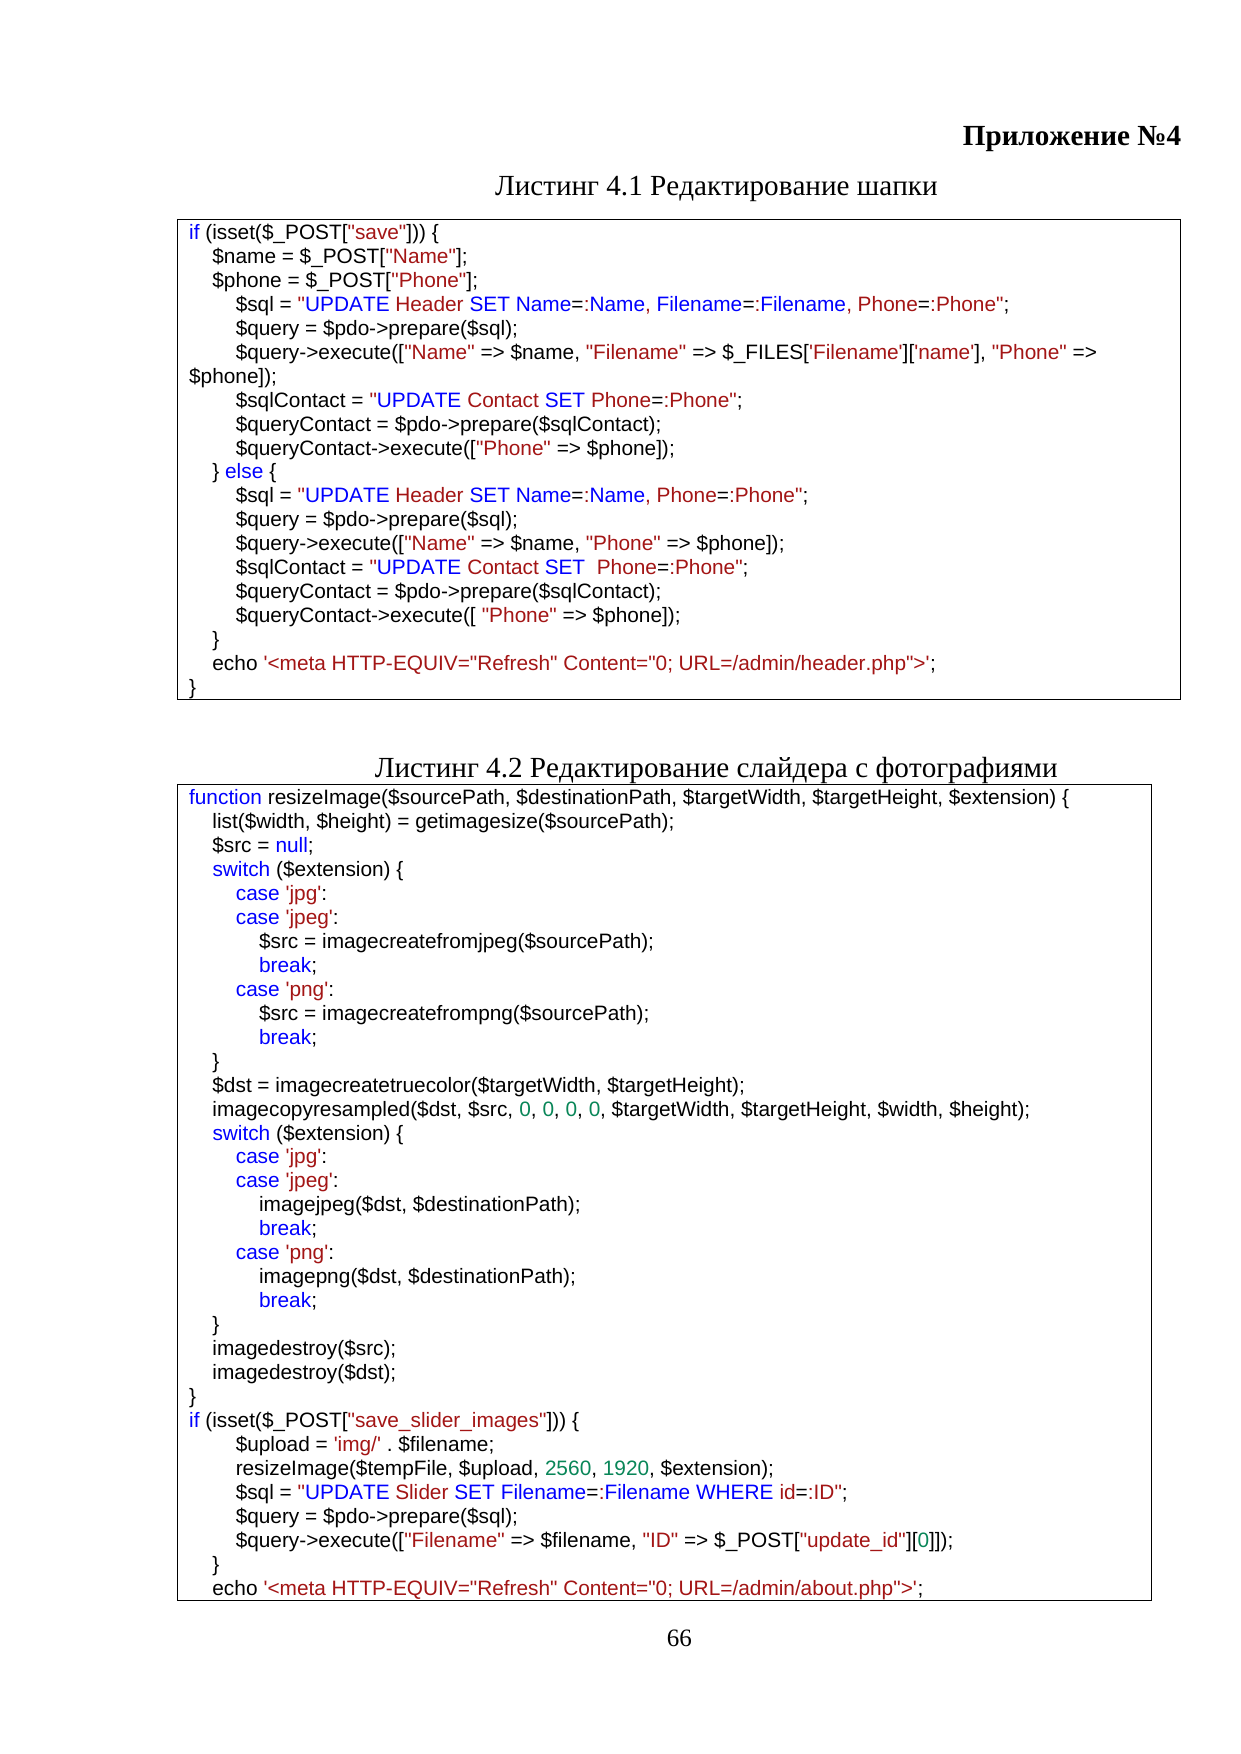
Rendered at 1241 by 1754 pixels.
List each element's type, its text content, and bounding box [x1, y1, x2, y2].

text Листинг 4.1 Редактирование шапки [177, 168, 1181, 202]
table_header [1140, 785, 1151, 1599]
table_header if (isset($_POST["save"])) { $name = $_POST["Name"]; $phone = $_POST["Phone"]; $sql = "UPDATE Header SET Name=:Name, Filename=:Filename, Phone=:Phone"; $query = $pdo->prepare($sql); $query->execute(["Name" => $name, "Filename" => $_FILES['Filename']['name'], "Phone" => $phone]); $sqlContact = "UPDATE Contact SET Phone=:Phone"; $queryContact = $pdo->prepare($sqlContact); $queryContact->execute(["Phone" => $phone]); } else { $sql = "UPDATE Header SET Name=:Name, Phone=:Phone"; $query = $pdo->prepare($sql); $query->execute(["Name" => $name, "Phone" => $phone]); $sqlContact = "UPDATE Contact SET Phone=:Phone"; $queryContact = $pdo->prepare($sqlContact); $queryContact->execute([ "Phone" => $phone]); } echo '<meta HTTP-EQUIV="Refresh" Content="0; URL=/admin/header.php">'; } [178, 220, 1180, 699]
text Приложение №4 [177, 118, 1181, 152]
text Листинг 4.2 Редактирование слайдера с фотографиями [177, 750, 1181, 784]
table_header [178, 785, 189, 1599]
